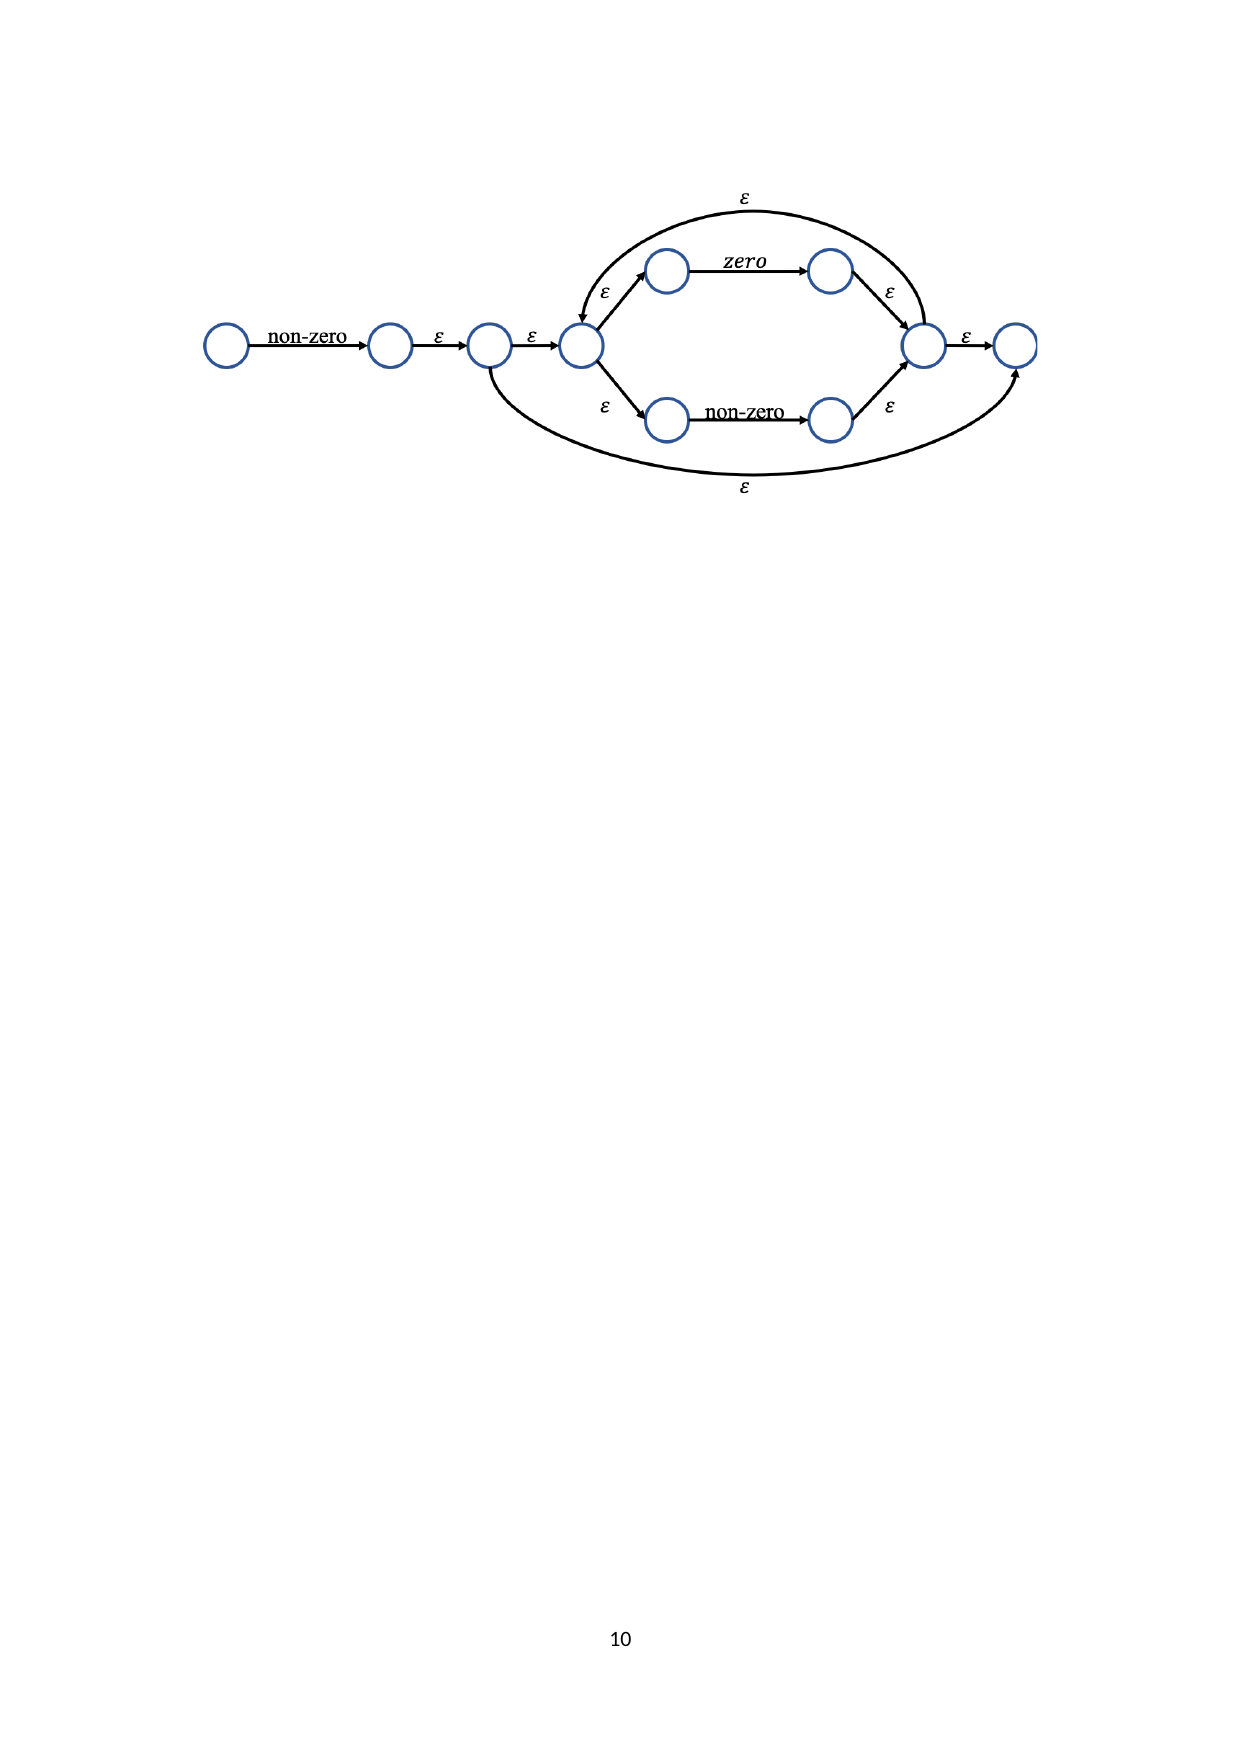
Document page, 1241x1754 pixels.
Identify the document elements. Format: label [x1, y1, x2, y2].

picture [203, 177, 1038, 502]
